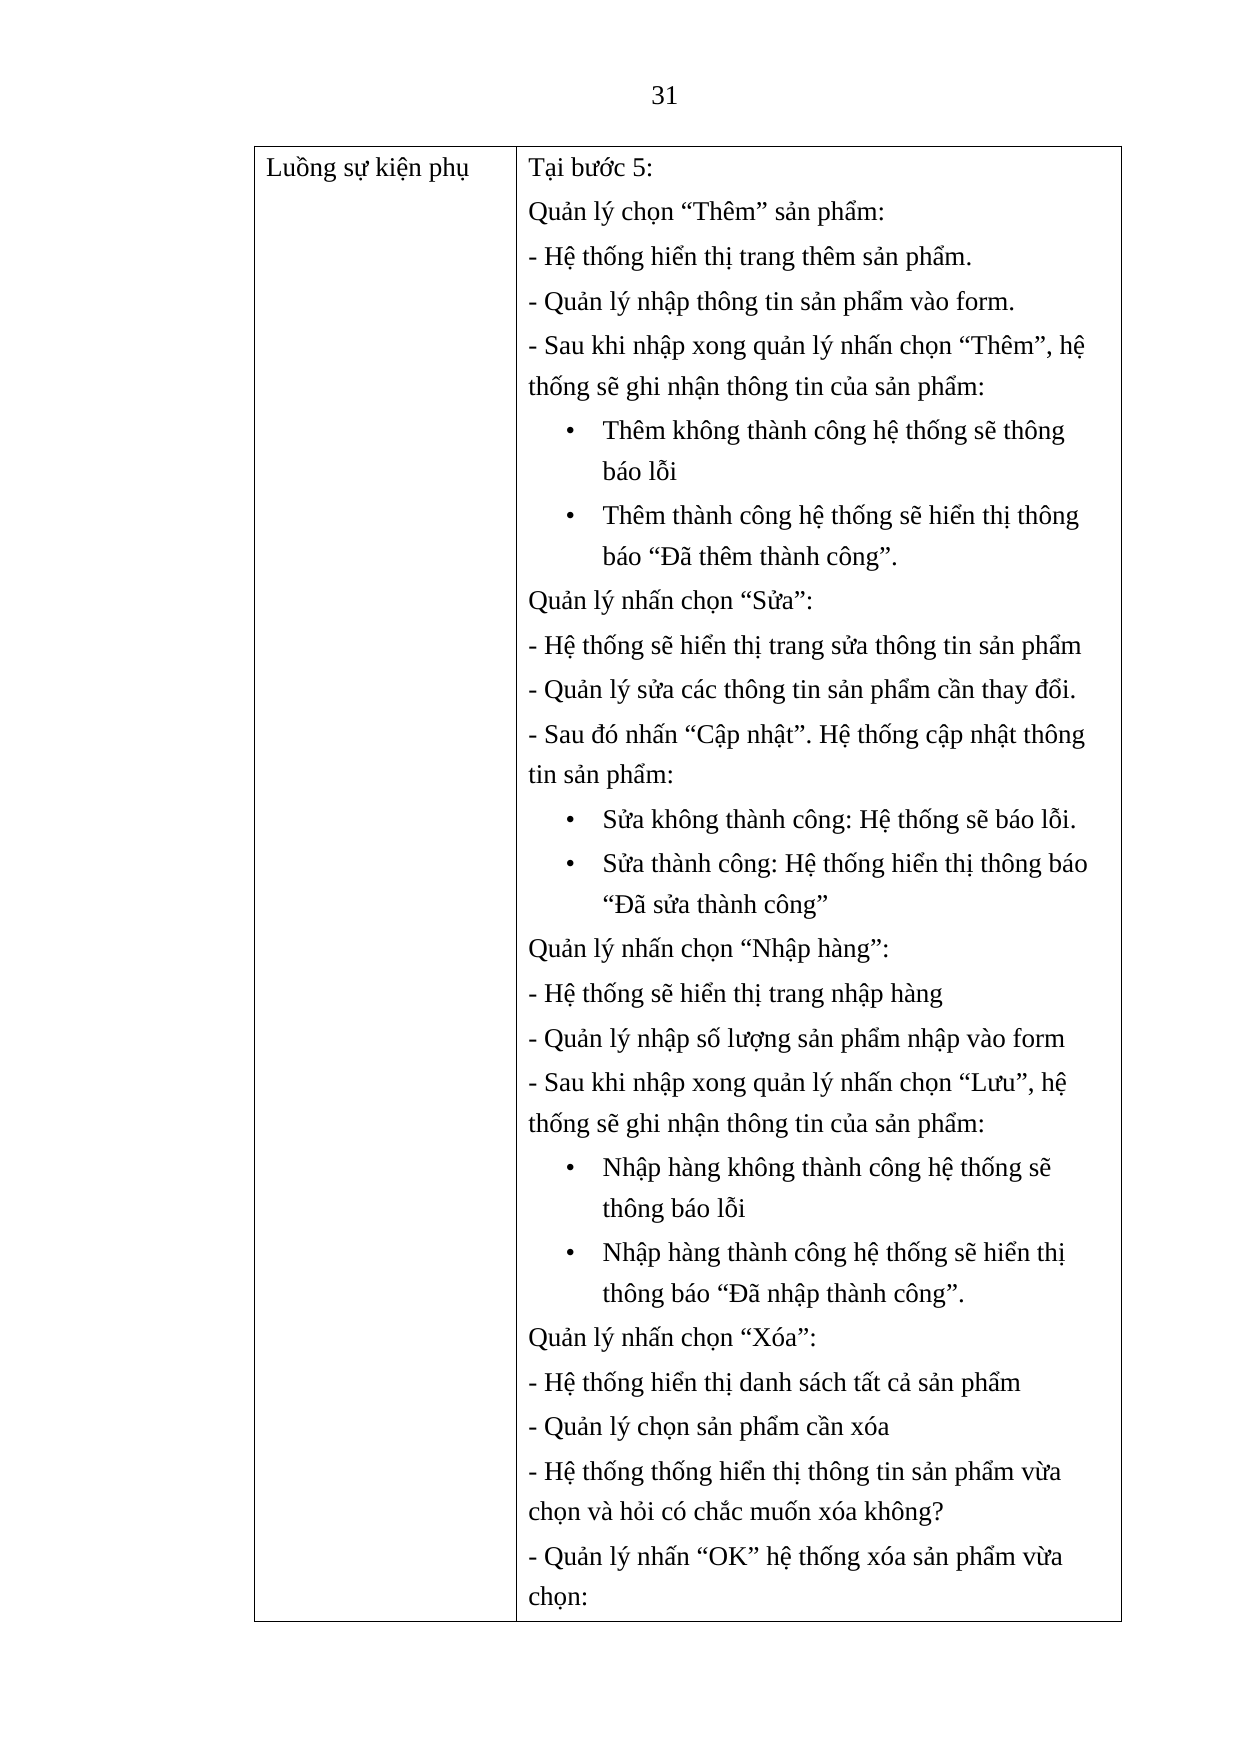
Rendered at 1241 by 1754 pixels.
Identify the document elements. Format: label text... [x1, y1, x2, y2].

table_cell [517, 147, 1121, 1621]
table_cell Luồng sự kiện phụ [255, 147, 516, 1621]
